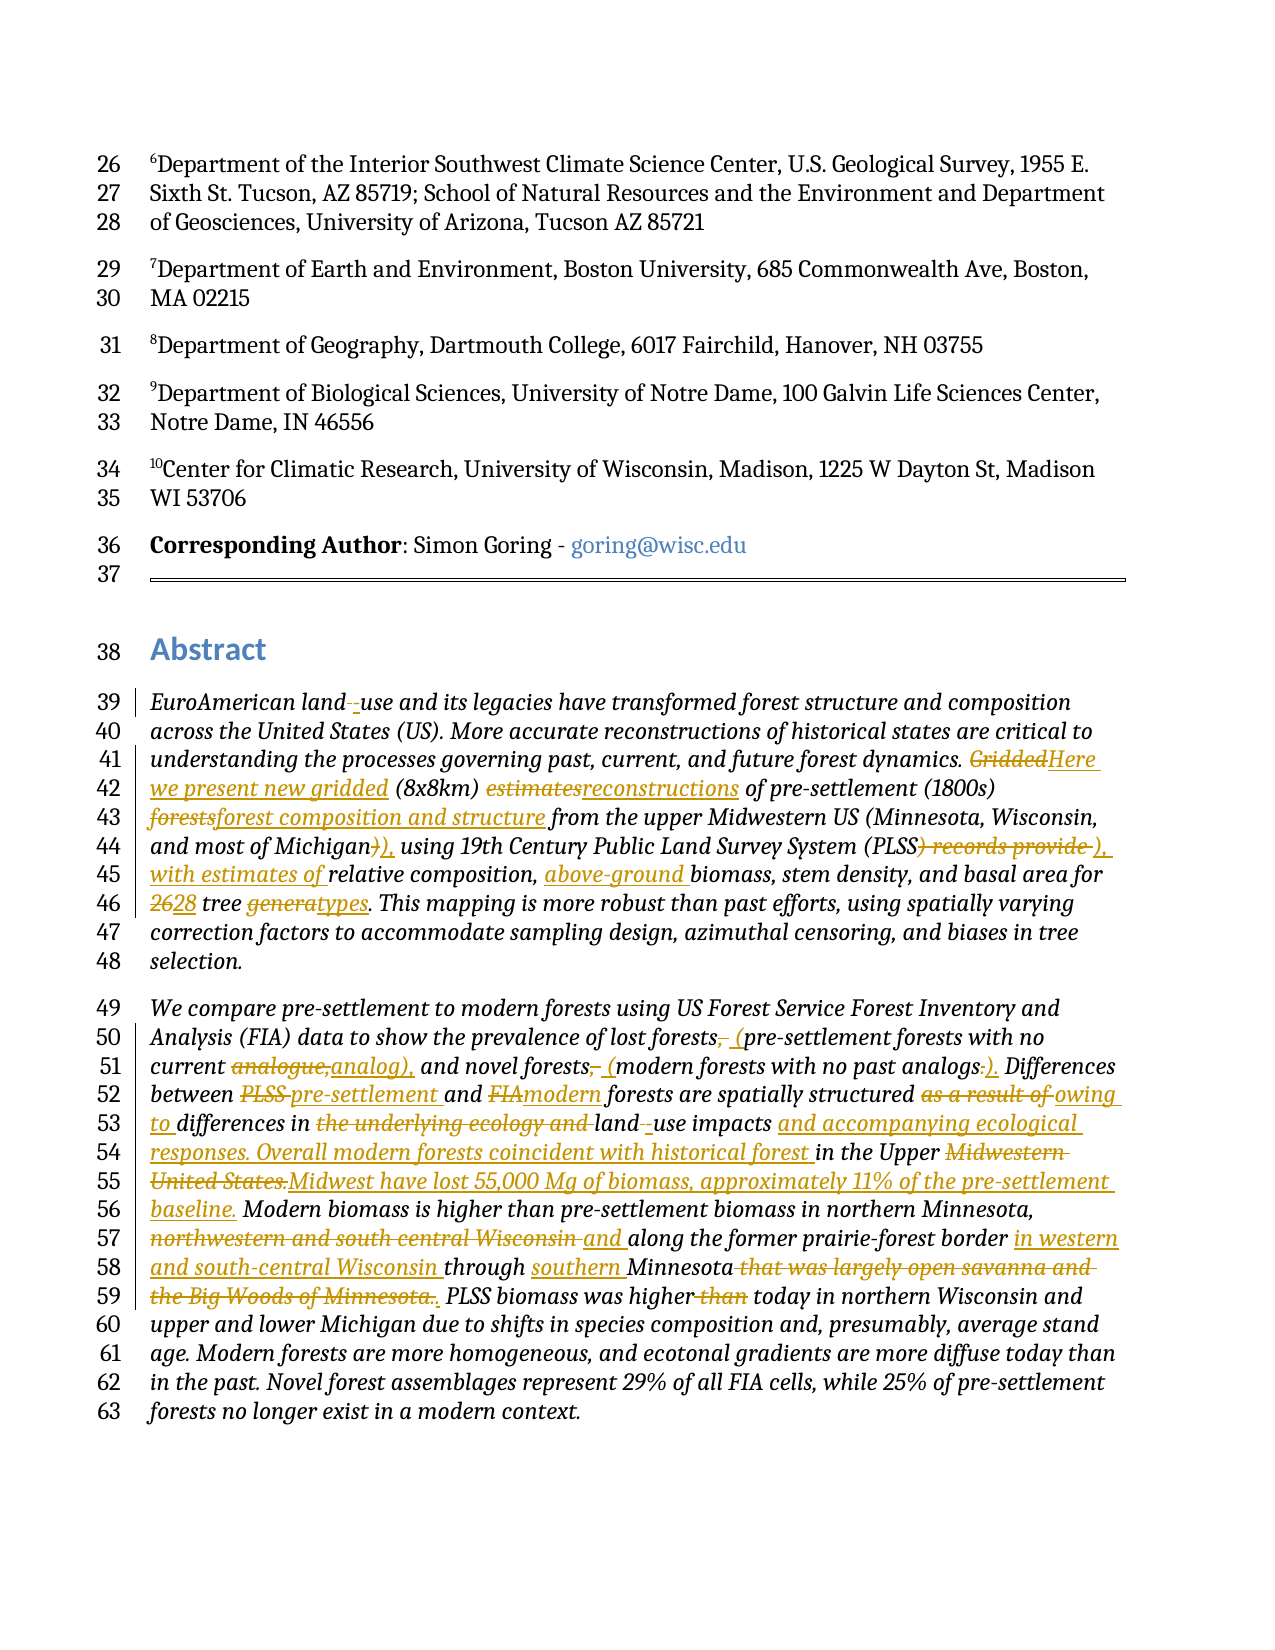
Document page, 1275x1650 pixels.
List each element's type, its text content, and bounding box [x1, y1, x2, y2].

text 7Department of Earth and Environment, Boston University, 685 Commonwealth Ave, Boston, MA 02215 [150, 255, 1125, 312]
text EuroAmerican landuse and its legacies have transformed forest structure and composition across the United States (US). More accurate reconstructions of historical states are critical to understanding the processes governing past, current, and future forest dynamics. (8x8km) of pre-settlement (1800s) from the upper Midwestern US (Minnesota, Wisconsin, and most of Michigan using 19th Century Public Land Survey System (PLSSrelative composition, biomass, stem density, and basal area for tree . This mapping is more robust than past efforts, using spatially varying correction factors to accommodate sampling design, azimuthal censoring, and biases in tree selection. [150, 688, 1125, 975]
text We compare pre-settlement to modern forests using US Forest Service Forest Inventory and Analysis (FIA) data to show the prevalence of lost forestspre-settlement forests with no current and novel forestsmodern forests with no past analogs Differences between and forests are spatially structured differences in landuse impacts in the Upper Modern biomass is higher than pre-settlement biomass in northern Minnesota, along the former prairie-forest border through Minnesota PLSS biomass was higher today in northern Wisconsin and upper and lower Michigan due to shifts in species composition and, presumably, average stand age. Modern forests are more homogeneous, and ecotonal gradients are more diffuse today than in the past. Novel forest assemblages represent 29% of all FIA cells, while 25% of pre-settlement forests no longer exist in a modern context. [150, 994, 1125, 1425]
subtitle Abstract [150, 628, 1125, 669]
text 9Department of Biological Sciences, University of Notre Dame, 100 Galvin Life Sciences Center, Notre Dame, IN 46556 [150, 379, 1125, 436]
text 10Center for Climatic Research, University of Wisconsin, Madison, 1225 W Dayton St, Madison WI 53706 [150, 455, 1125, 512]
text Corresponding Author: Simon Goring - goring@wisc.edu [150, 531, 1125, 560]
text 6Department of the Interior Southwest Climate Science Center, U.S. Geological Survey, 1955 E. Sixth St. Tucson, AZ 85719; School of Natural Resources and the Environment and Department of Geosciences, University of Arizona, Tucson AZ 85721 [150, 150, 1125, 236]
text 8Department of Geography, Dartmouth College, 6017 Fairchild, Hanover, NH 03755 [150, 331, 1125, 360]
